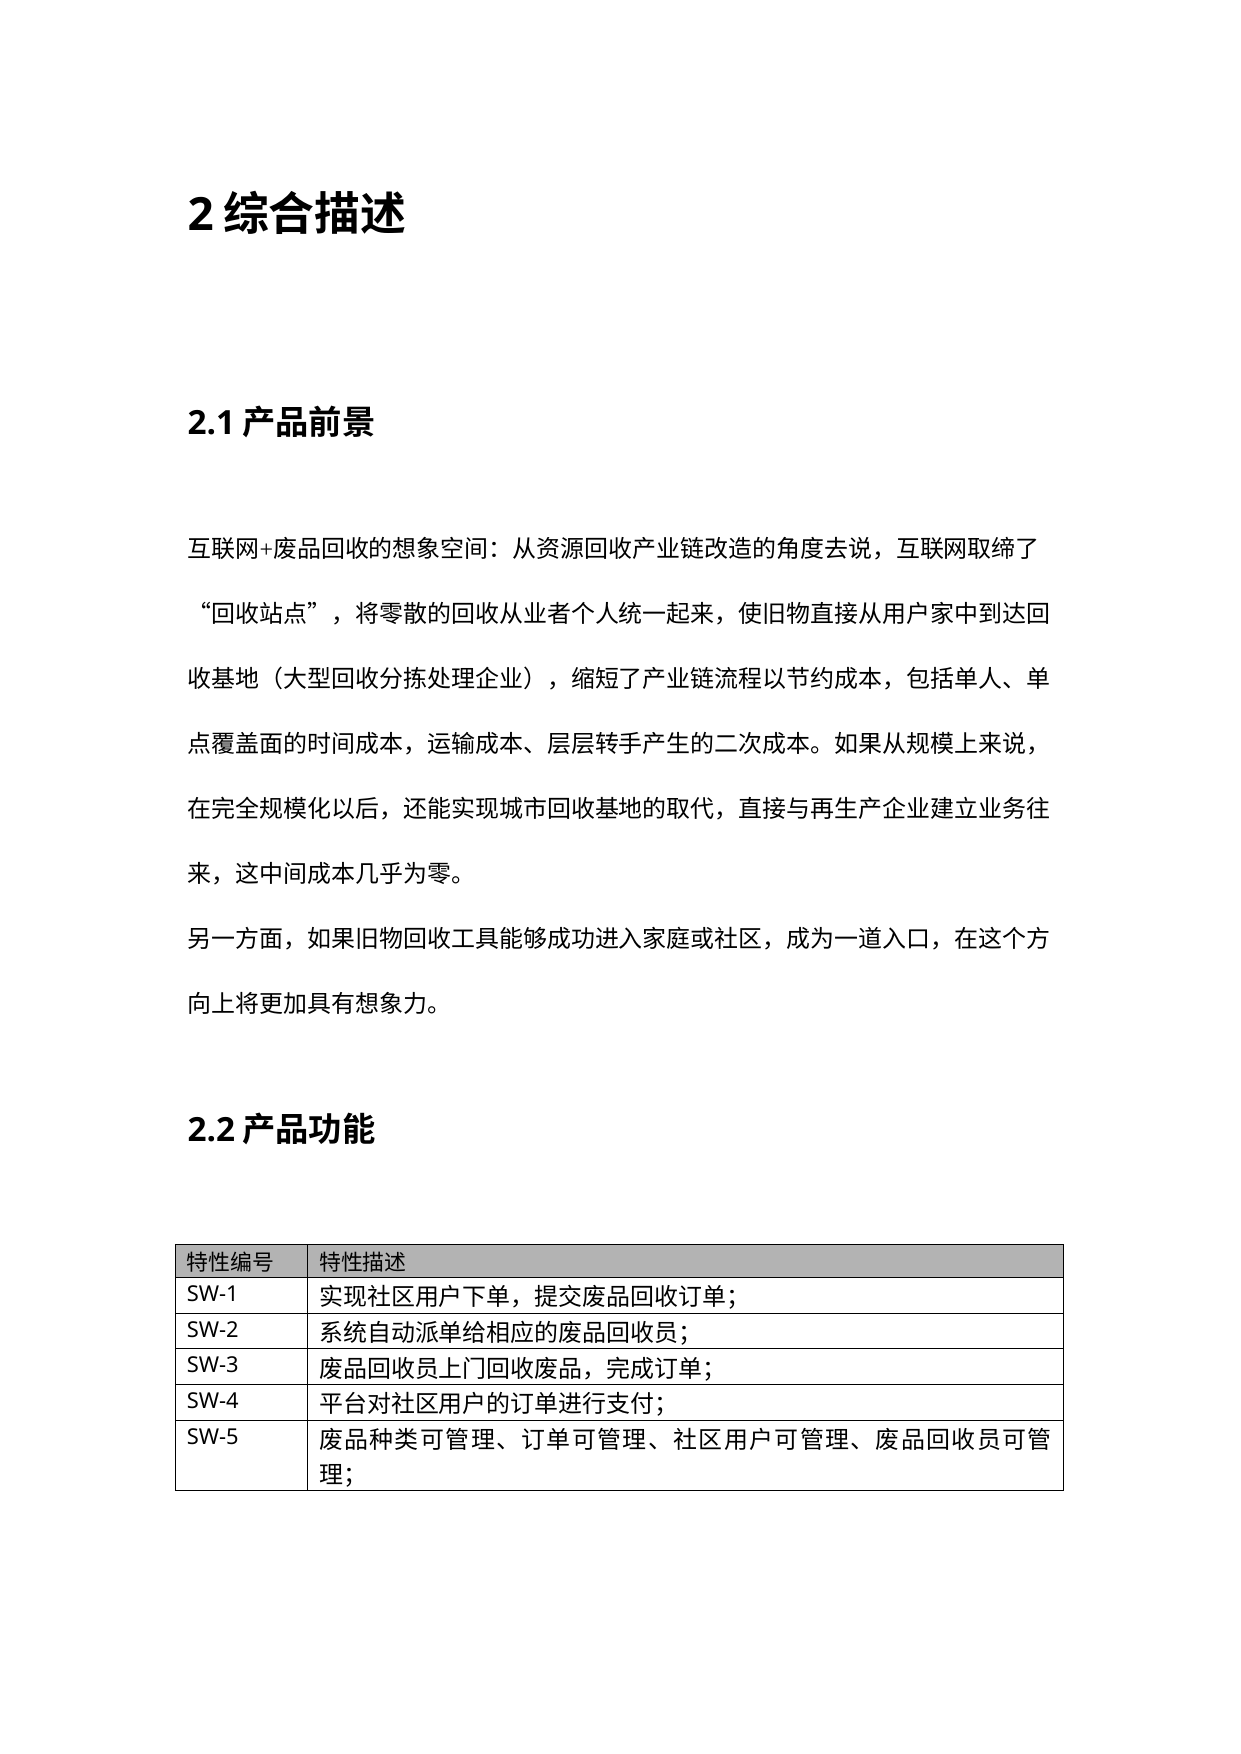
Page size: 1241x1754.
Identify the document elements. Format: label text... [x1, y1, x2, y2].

table_cell SW-3 [176, 1349, 307, 1384]
table_cell SW-1 [176, 1278, 307, 1313]
table_cell SW-5 [176, 1421, 307, 1490]
subtitle 2.2产品功能 [187, 1094, 1053, 1159]
table_cell SW-2 [176, 1314, 307, 1348]
table_header 特性编号 [176, 1245, 307, 1277]
table_header 特性描述 [308, 1245, 1063, 1277]
table_cell SW-4 [176, 1385, 307, 1420]
subtitle 2.1产品前景 [187, 388, 1053, 453]
table_cell 废品回收员上门回收废品，完成订单； [308, 1349, 1063, 1384]
subtitle 2综合描述 [187, 162, 1053, 259]
table_cell 废品种类可管理、订单可管理、社区用户可管理、废品回收员可管理； [308, 1421, 1063, 1490]
table_cell 平台对社区用户的订单进行支付； [308, 1385, 1063, 1420]
table_cell 系统自动派单给相应的废品回收员； [308, 1314, 1063, 1348]
text 另一方面，如果旧物回收工具能够成功进入家庭或社区，成为一道入口，在这个方向上将更加具有想象力。 [187, 905, 1053, 1035]
text 互联网+废品回收的想象空间：从资源回收产业链改造的角度去说，互联网取缔了“回收站点”，将零散的回收从业者个人统一起来，使旧物直接从用户家中到达回收基地（大型回收分拣处理企业），缩短了产业链流程以节约成本，包括单人、单点覆盖面的时间成本，运输成本、层层转手产生的二次成本。如果从规模上来说，在完全规模化以后，还能实现城市回收基地的取代，直接与再生产企业建立业务往来，这中间成本几乎为零。 [187, 515, 1053, 905]
table_cell 实现社区用户下单，提交废品回收订单； [308, 1278, 1063, 1313]
